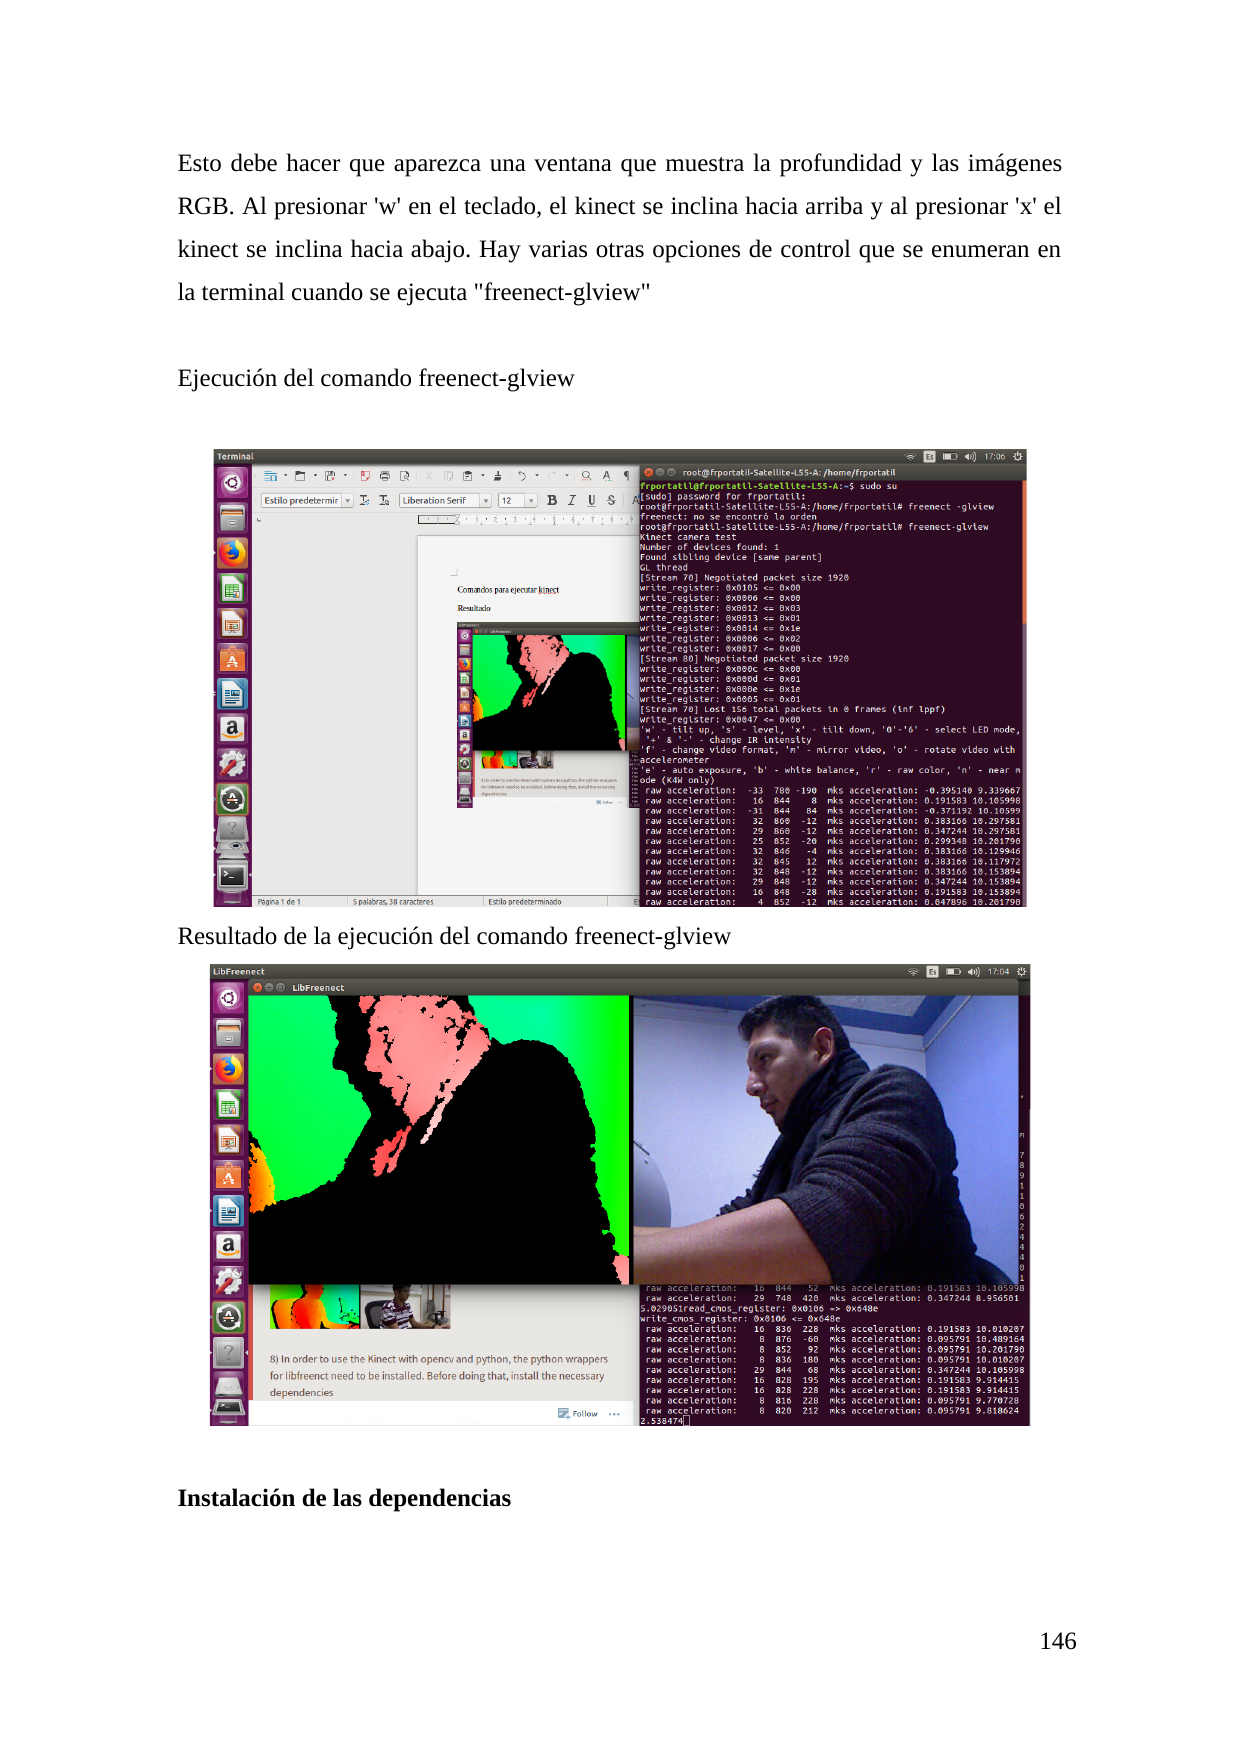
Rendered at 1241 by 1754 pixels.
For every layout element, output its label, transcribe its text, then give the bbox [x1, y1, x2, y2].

picture [209, 964, 1031, 1426]
text Ejecución del comando freenect-glview [177, 363, 1063, 392]
text Instalación de las dependencias [177, 1483, 1063, 1512]
text Resultado de la ejecución del comando freenect-glview [177, 921, 1063, 950]
picture [213, 449, 1027, 907]
text Esto debe hacer que aparezca una ventana que muestra la profundidad y las imágenes RGB. Al presionar 'w' en el teclado, el kinect se inclina hacia arriba y al presionar 'x' el kinect se inclina hacia abajo. Hay varias otras opciones de control que se enumeran en la terminal cuando se ejecuta "freenect-glview" [177, 148, 1063, 306]
